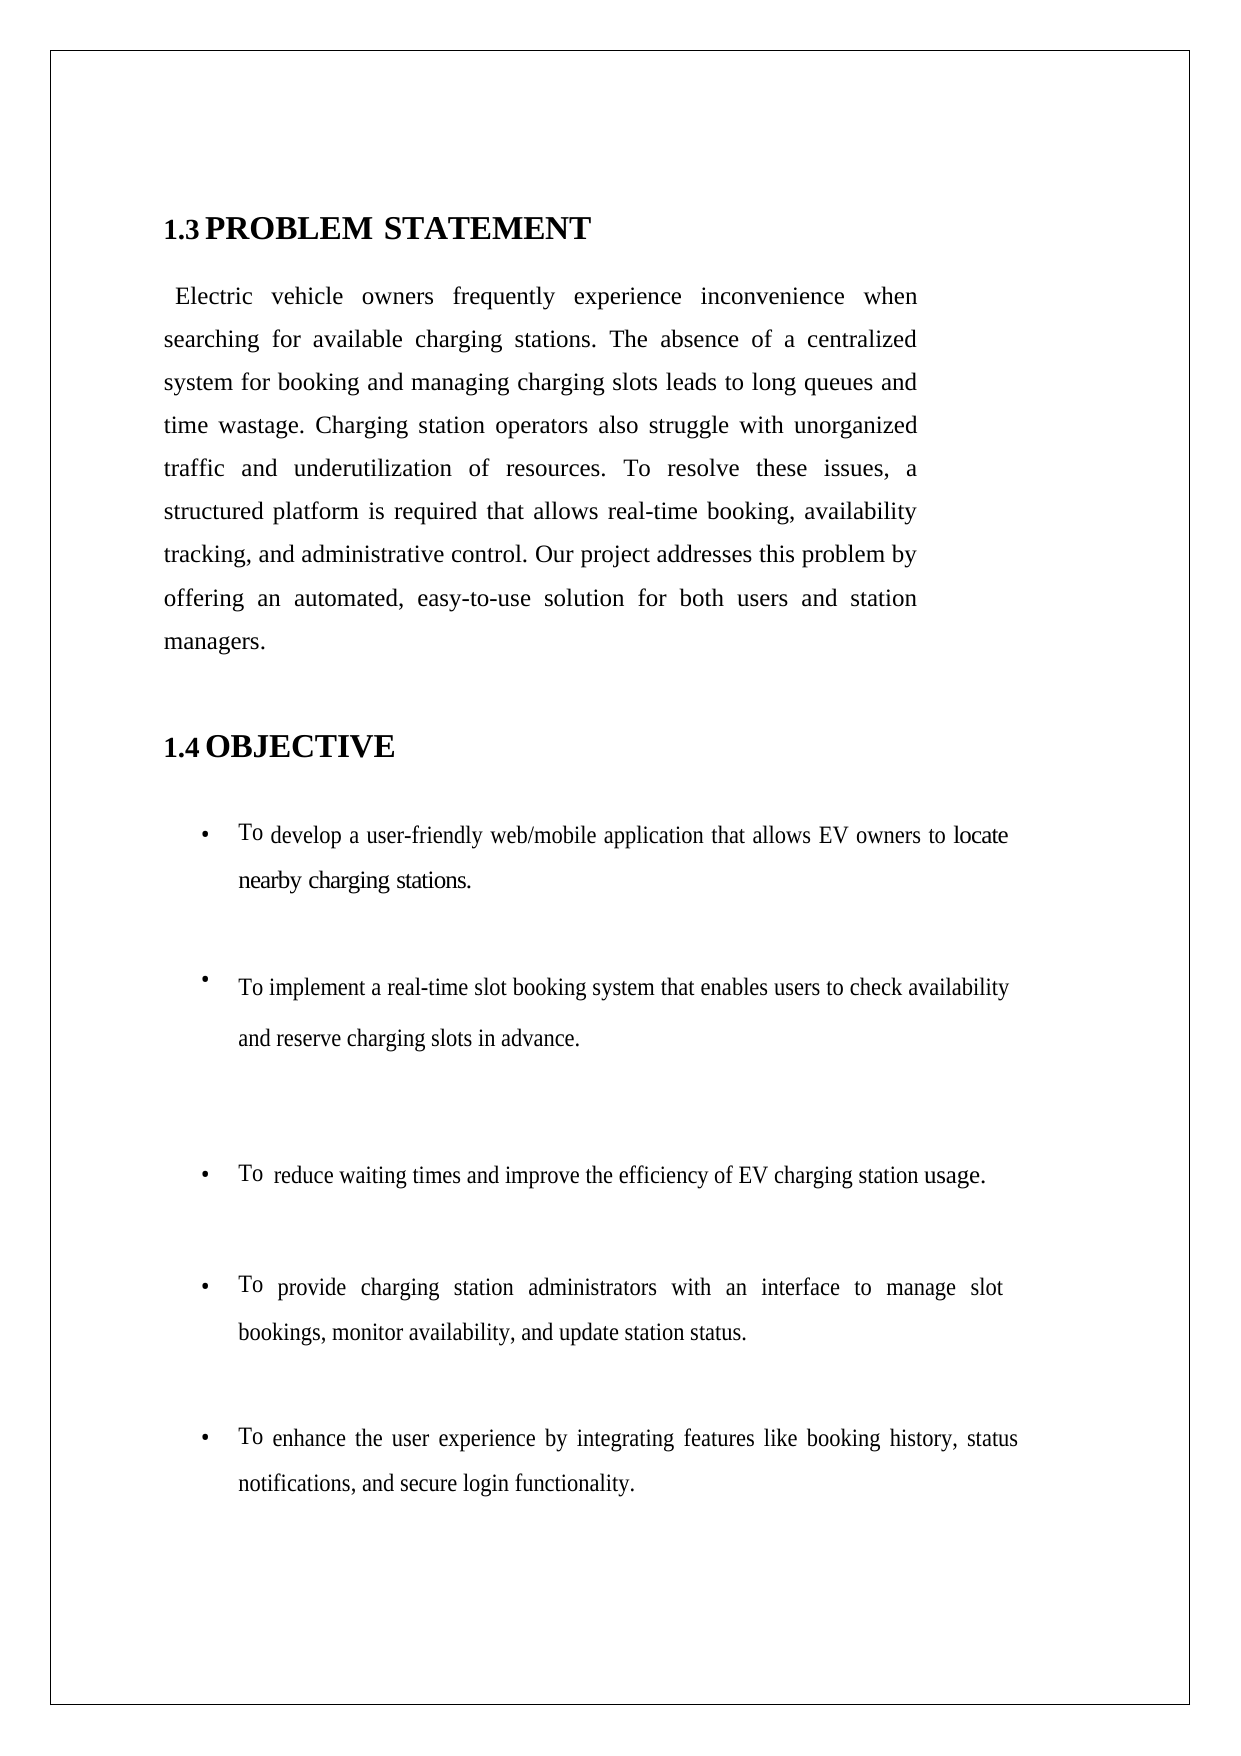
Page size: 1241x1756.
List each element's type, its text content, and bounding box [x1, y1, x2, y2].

list To develop a user-friendly web/mobile application that allows EV owners to locate nearby charging stations. [200, 816, 1010, 893]
text Electric vehicle owners frequently experience inconvenience when searching for available charging stations. The absence of a centralized system for booking and managing charging slots leads to long queues and time wastage. Charging station operators also struggle with unorganized traffic and underutilization of resources. To resolve these issues, a structured platform is required that allows real-time booking, availability tracking, and administrative control. Our project addresses this problem by offering an automated, easy-to-use solution for both users and station managers. [164, 281, 918, 654]
list PROBLEM STATEMENT [163, 208, 918, 247]
list To reduce waiting times and improve the efficiency of EV charging station usage. [200, 1157, 1000, 1191]
list To provide charging station administrators with an interface to manage slot bookings, monitor availability, and update station status. [200, 1268, 1004, 1345]
list To enhance the user experience by integrating features like booking history, status notifications, and secure login functionality. [200, 1420, 1018, 1497]
list OBJECTIVE [163, 727, 918, 765]
list To implement a real-time slot booking system that enables users to check availability and reserve charging slots in advance. [200, 962, 1010, 1052]
